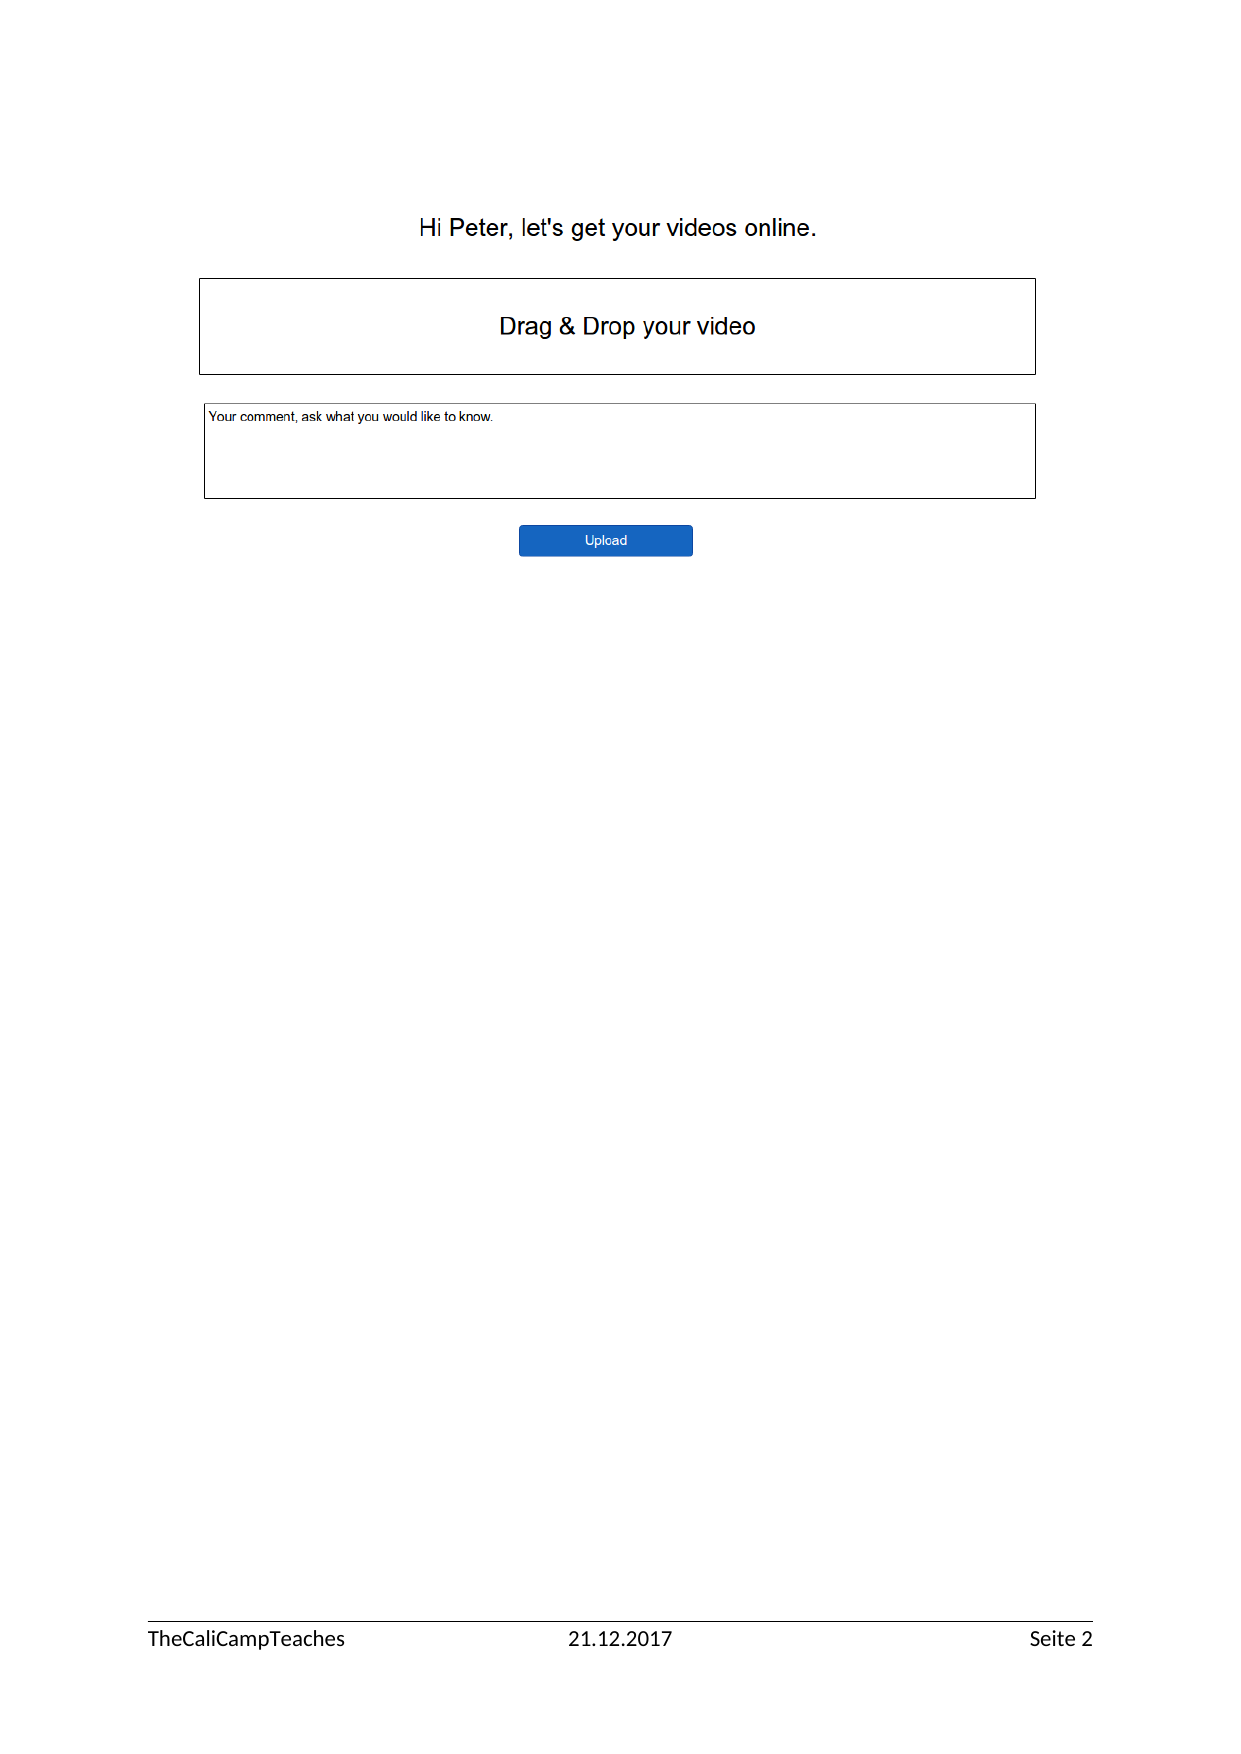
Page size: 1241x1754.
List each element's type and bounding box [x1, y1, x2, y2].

picture [147, 147, 1092, 575]
